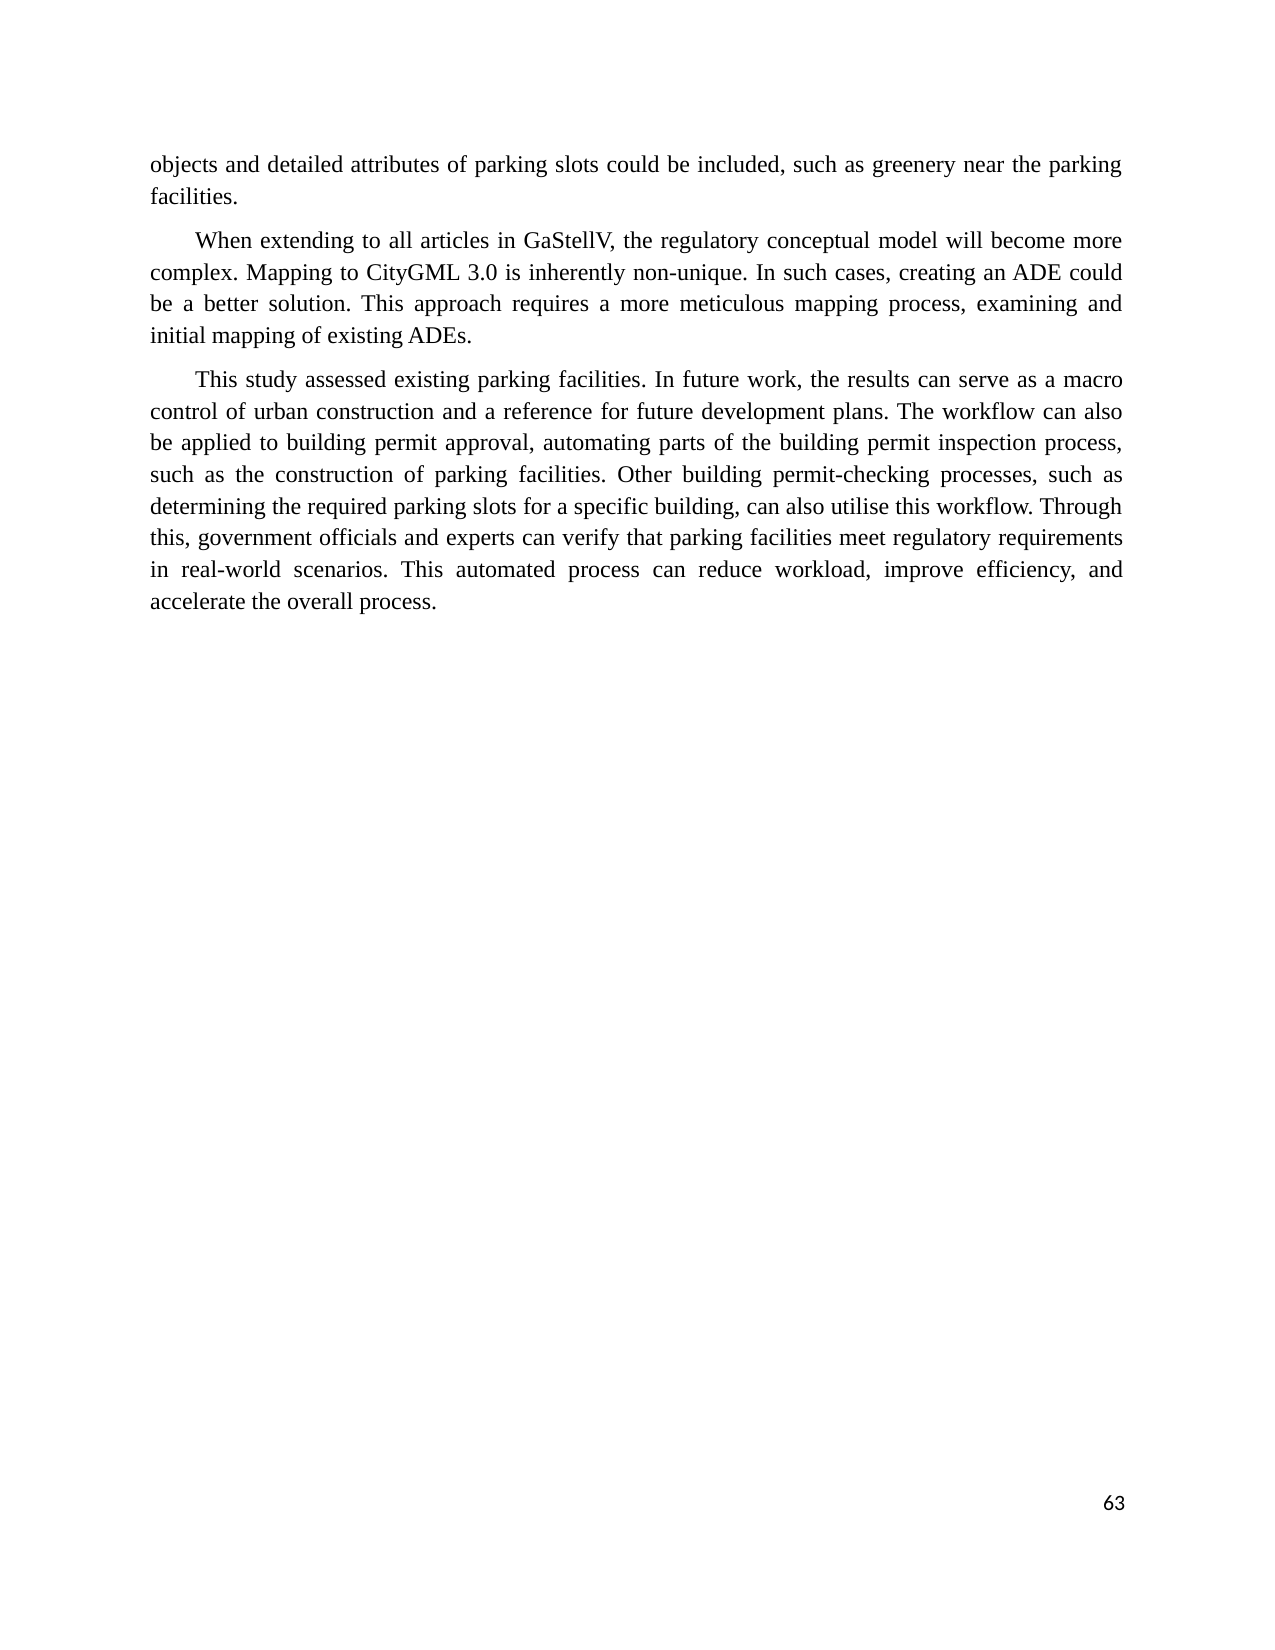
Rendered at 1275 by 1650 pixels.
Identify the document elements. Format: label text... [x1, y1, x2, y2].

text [150, 150, 1125, 209]
text This study assessed existing parking facilities. In future work, the results can serve as a macro control of urban construction and a reference for future development plans. The workflow can also be applied to building permit approval, automating parts of the building permit inspection process, such as the construction of parking facilities. Other building permit-checking processes, such as determining the required parking slots for a specific building, can also utilise this workflow. Through this, government officials and experts can verify that parking facilities meet regulatory requirements in real-world scenarios. This automated process can reduce workload, improve efficiency, and accelerate the overall process. [150, 365, 1125, 614]
text When extending to all articles in GaStellV, the regulatory conceptual model will become more complex. Mapping to CityGML 3.0 is inherently non-unique. In such cases, creating an ADE could be a better solution. This approach requires a more meticulous mapping process, examining and initial mapping of existing ADEs. [150, 226, 1125, 348]
